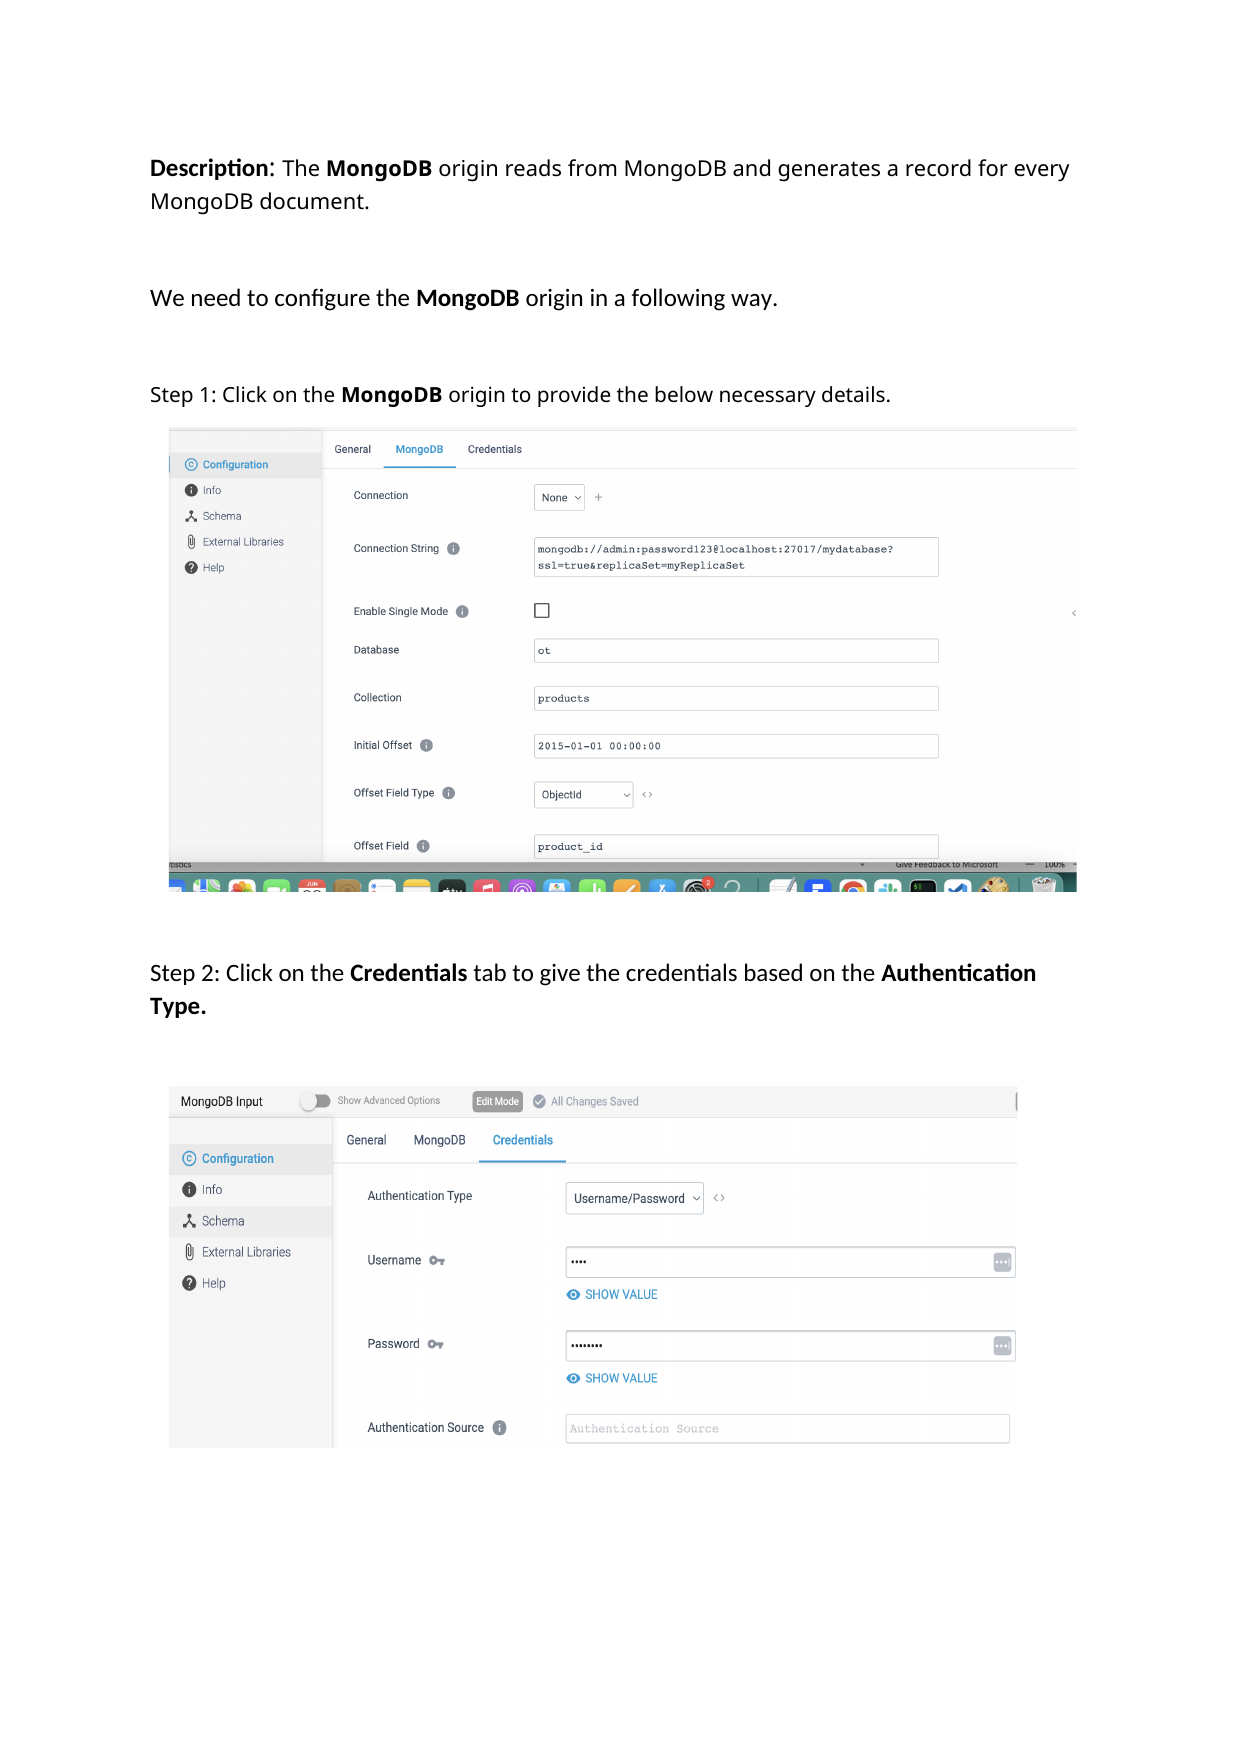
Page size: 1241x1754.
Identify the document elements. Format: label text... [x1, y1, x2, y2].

text We need to configure the MongoDB origin in a following way. [150, 282, 1090, 312]
text Step 1: Click on the MongoDB origin to provide the below necessary details. [150, 380, 1090, 409]
text Step 2: Click on the Credentials tab to give the credentials based on the Authentication Type. [150, 957, 1090, 1021]
text Description: The MongoDB origin reads from MongoDB and generates a record for every MongoDB document. [150, 150, 1090, 216]
